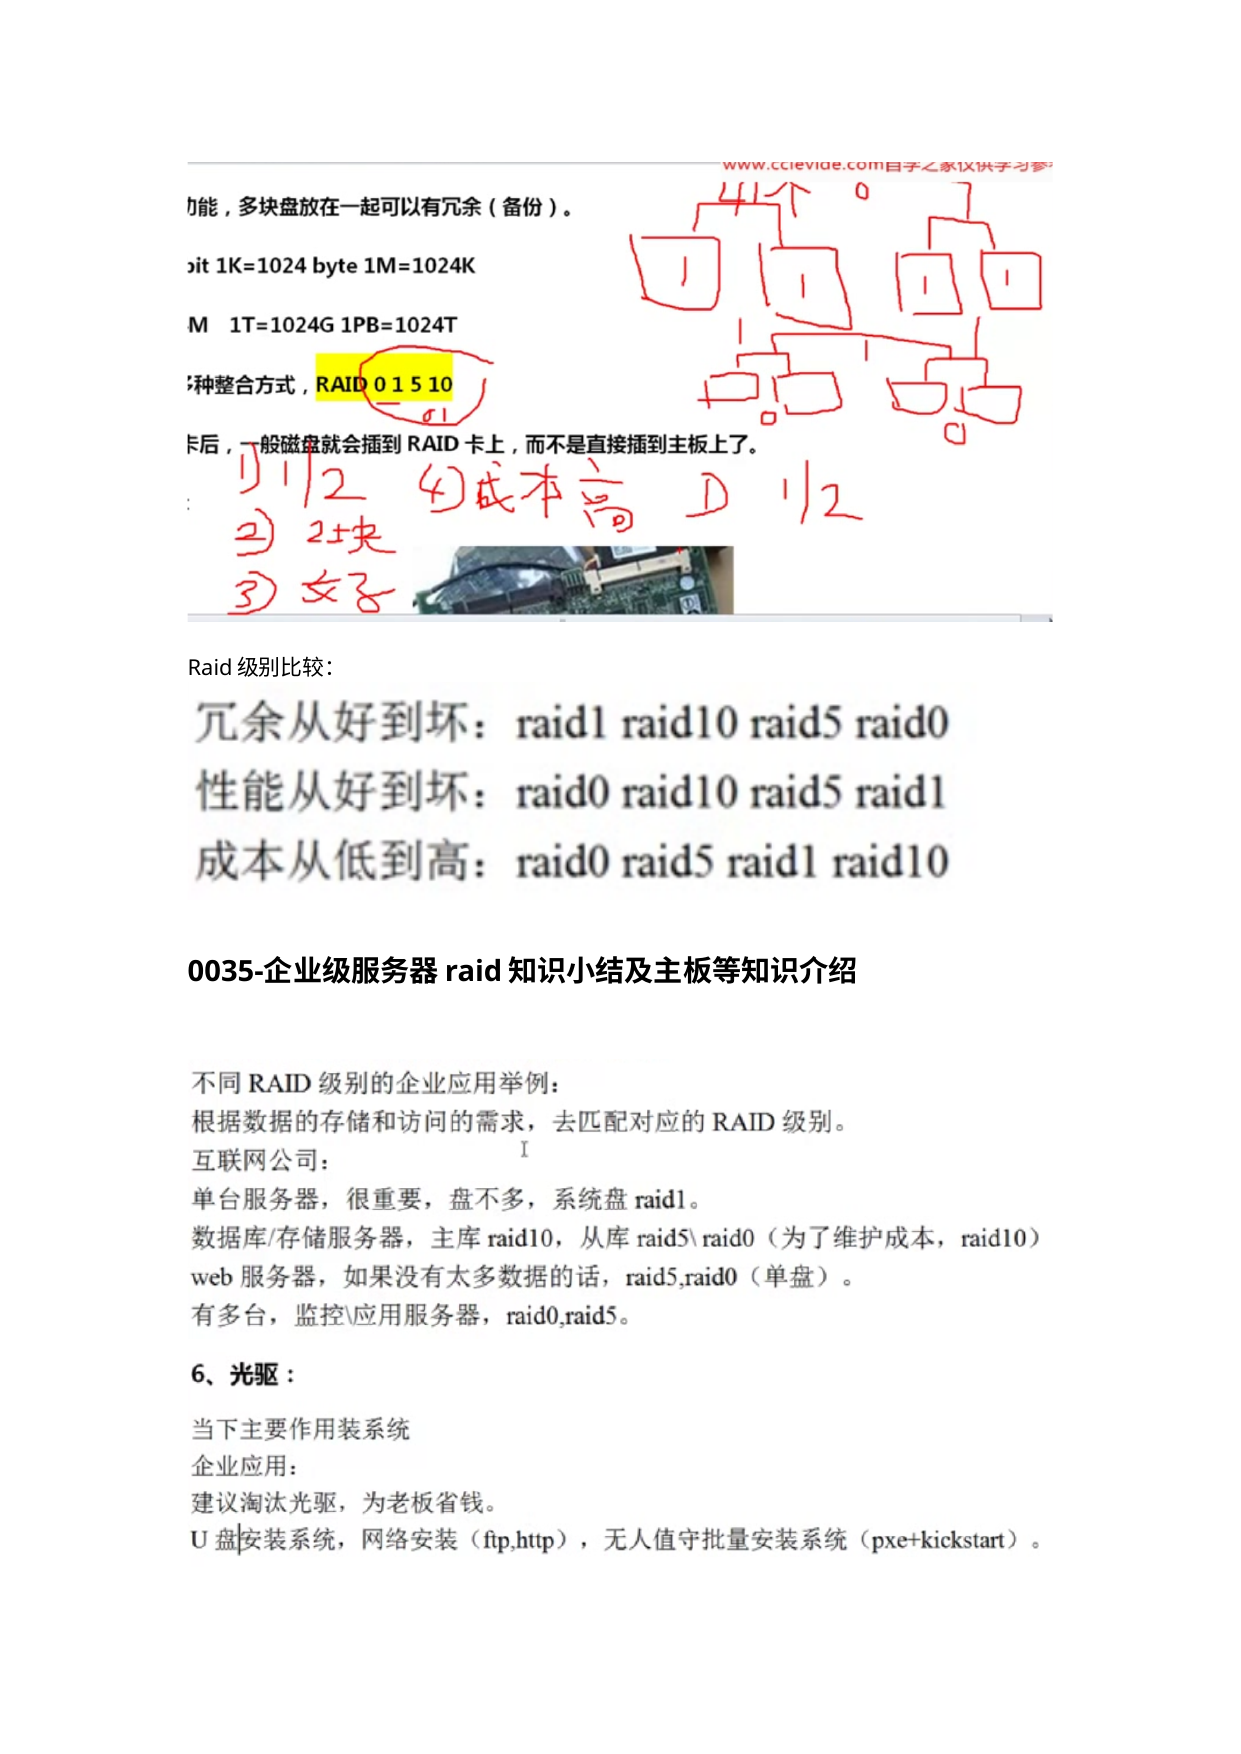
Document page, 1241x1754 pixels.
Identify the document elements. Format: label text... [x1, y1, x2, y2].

picture [187, 1352, 1053, 1567]
text Raid级别比较： [187, 649, 1053, 682]
subtitle 0035-企业级服务器raid知识小结及主板等知识介绍 [187, 937, 1053, 1002]
picture [187, 1059, 1053, 1339]
picture [187, 162, 1053, 622]
picture [187, 682, 980, 900]
